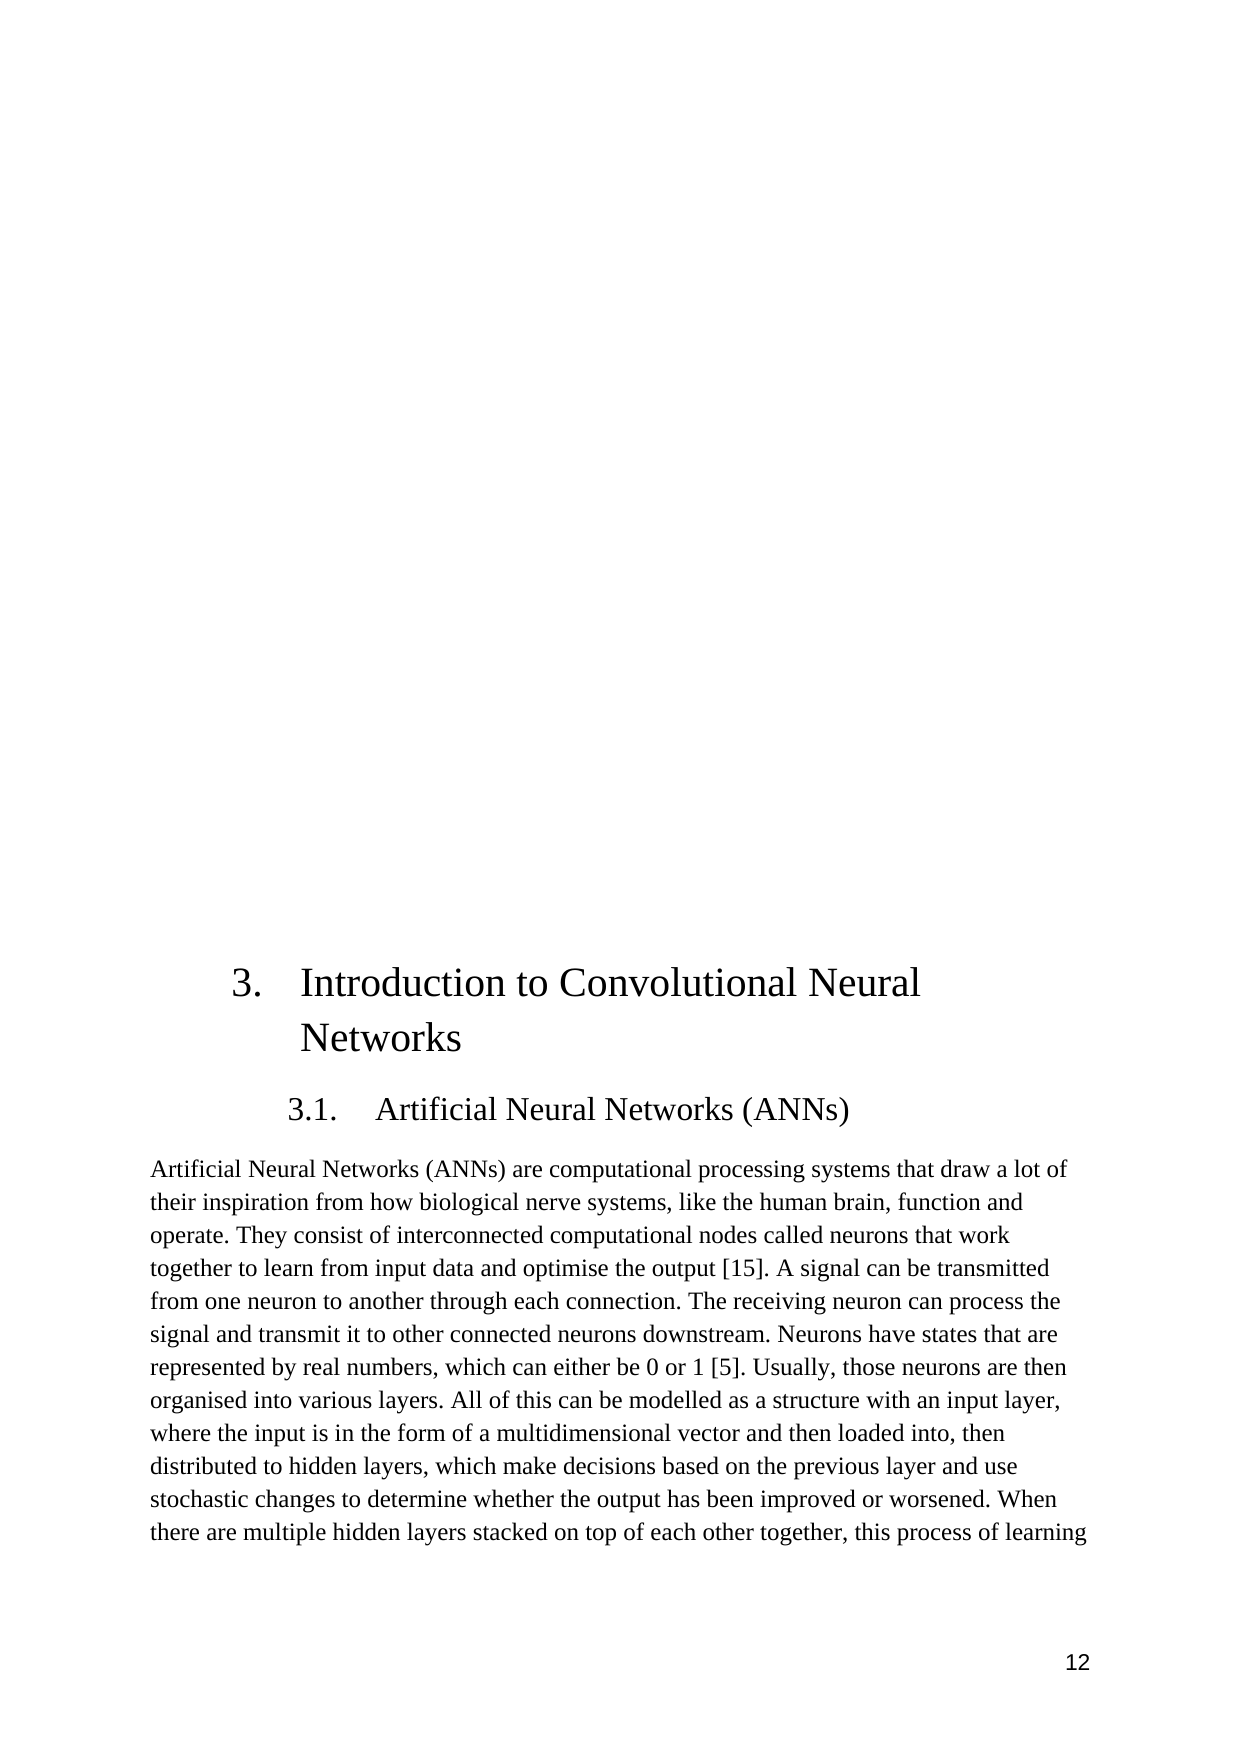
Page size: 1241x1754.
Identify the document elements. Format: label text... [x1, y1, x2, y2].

subtitle Introduction to Convolutional Neural Networks [262, 958, 1090, 1061]
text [150, 1154, 1090, 1546]
subtitle Artificial Neural Networks (ANNs) [337, 1089, 1090, 1127]
